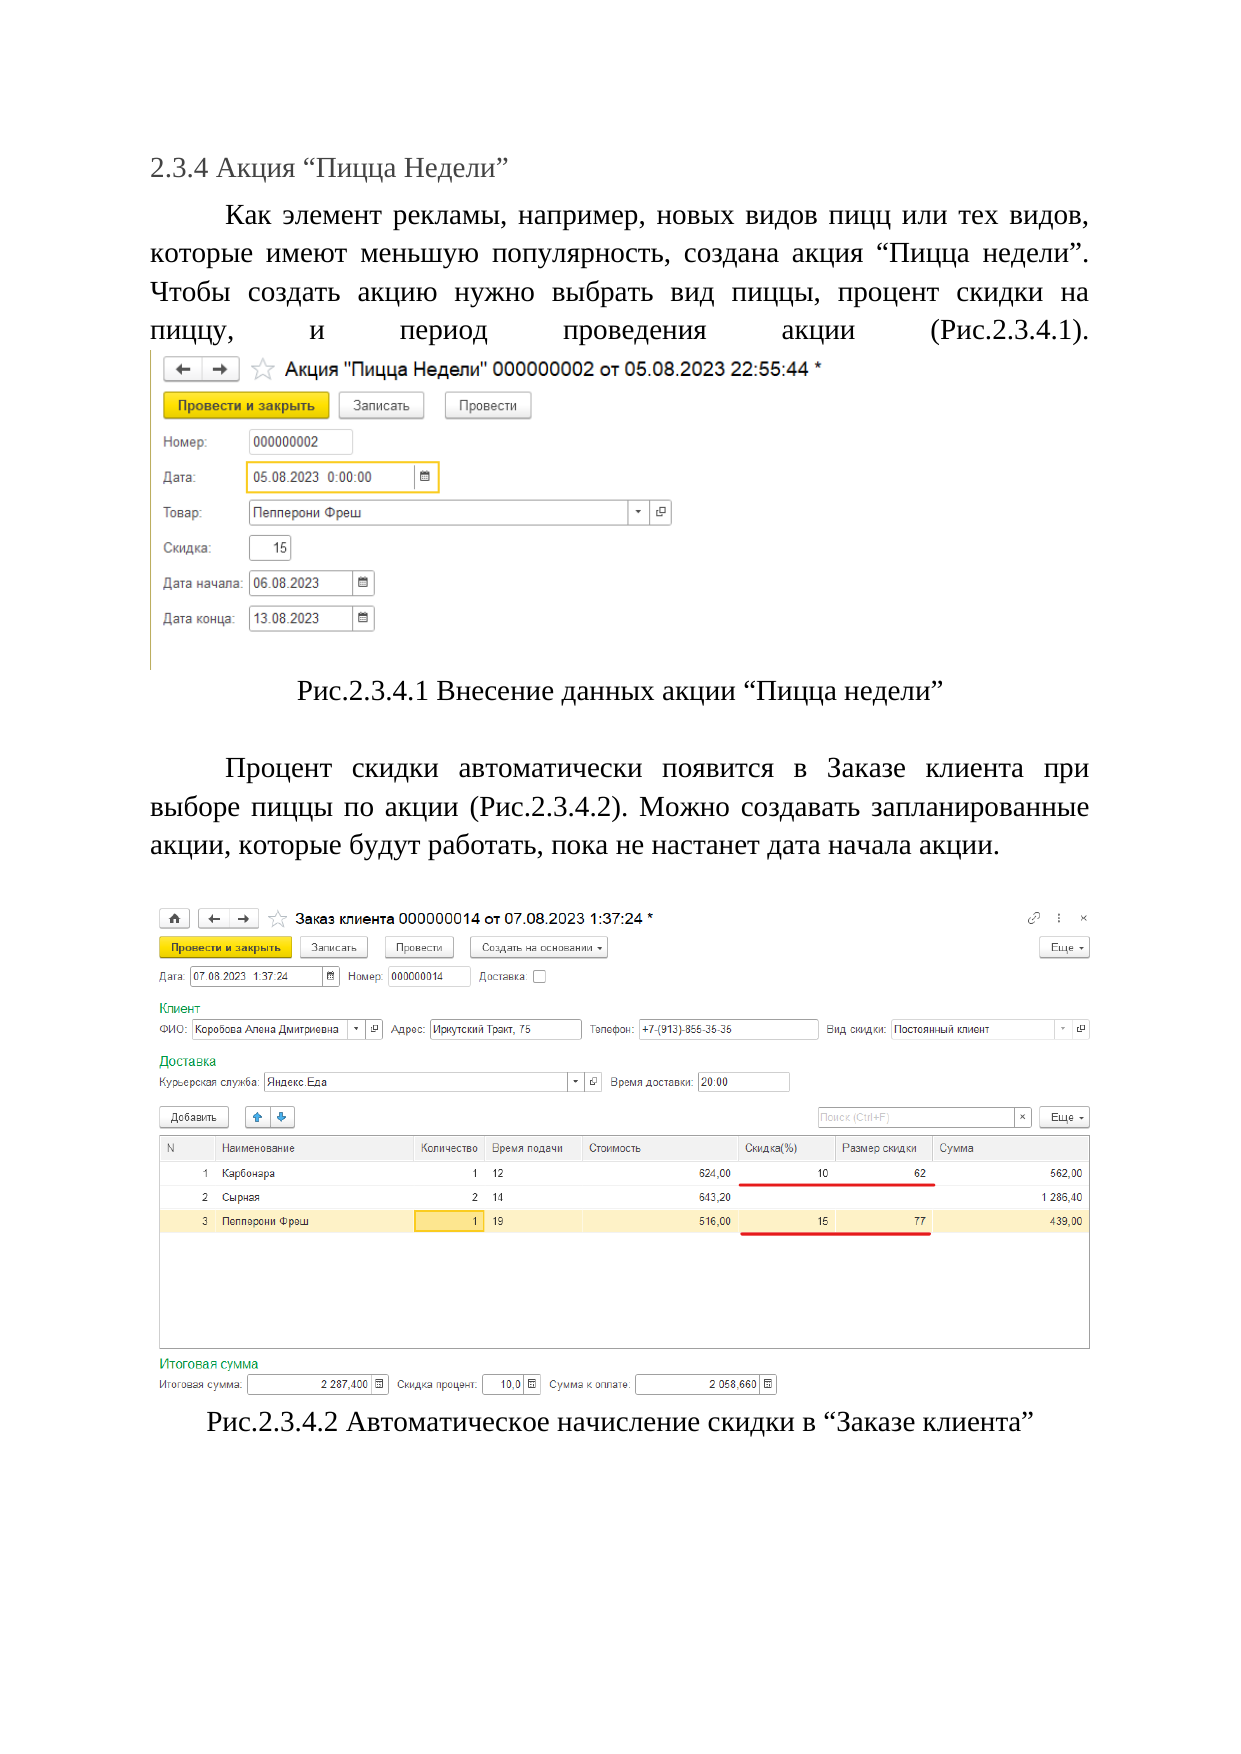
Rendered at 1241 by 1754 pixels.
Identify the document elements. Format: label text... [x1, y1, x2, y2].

subtitle 2.3.4 Акция “Пицца Недели” [150, 150, 1090, 183]
text Процент скидки автоматически появится в Заказе клиента при выборе пиццы по акции (Рис.2.3.4.2). Можно создавать запланированные акции, которые будут работать, пока не настанет дата начала акции. [150, 750, 1090, 861]
picture [150, 350, 844, 670]
picture [150, 904, 1091, 1401]
text Рис.2.3.4.1 Внесение данных акции “Пицца недели” [150, 673, 1090, 707]
text Рис.2.3.4.2 Автоматическое начисление скидки в “Заказе клиента” [150, 1404, 1090, 1438]
